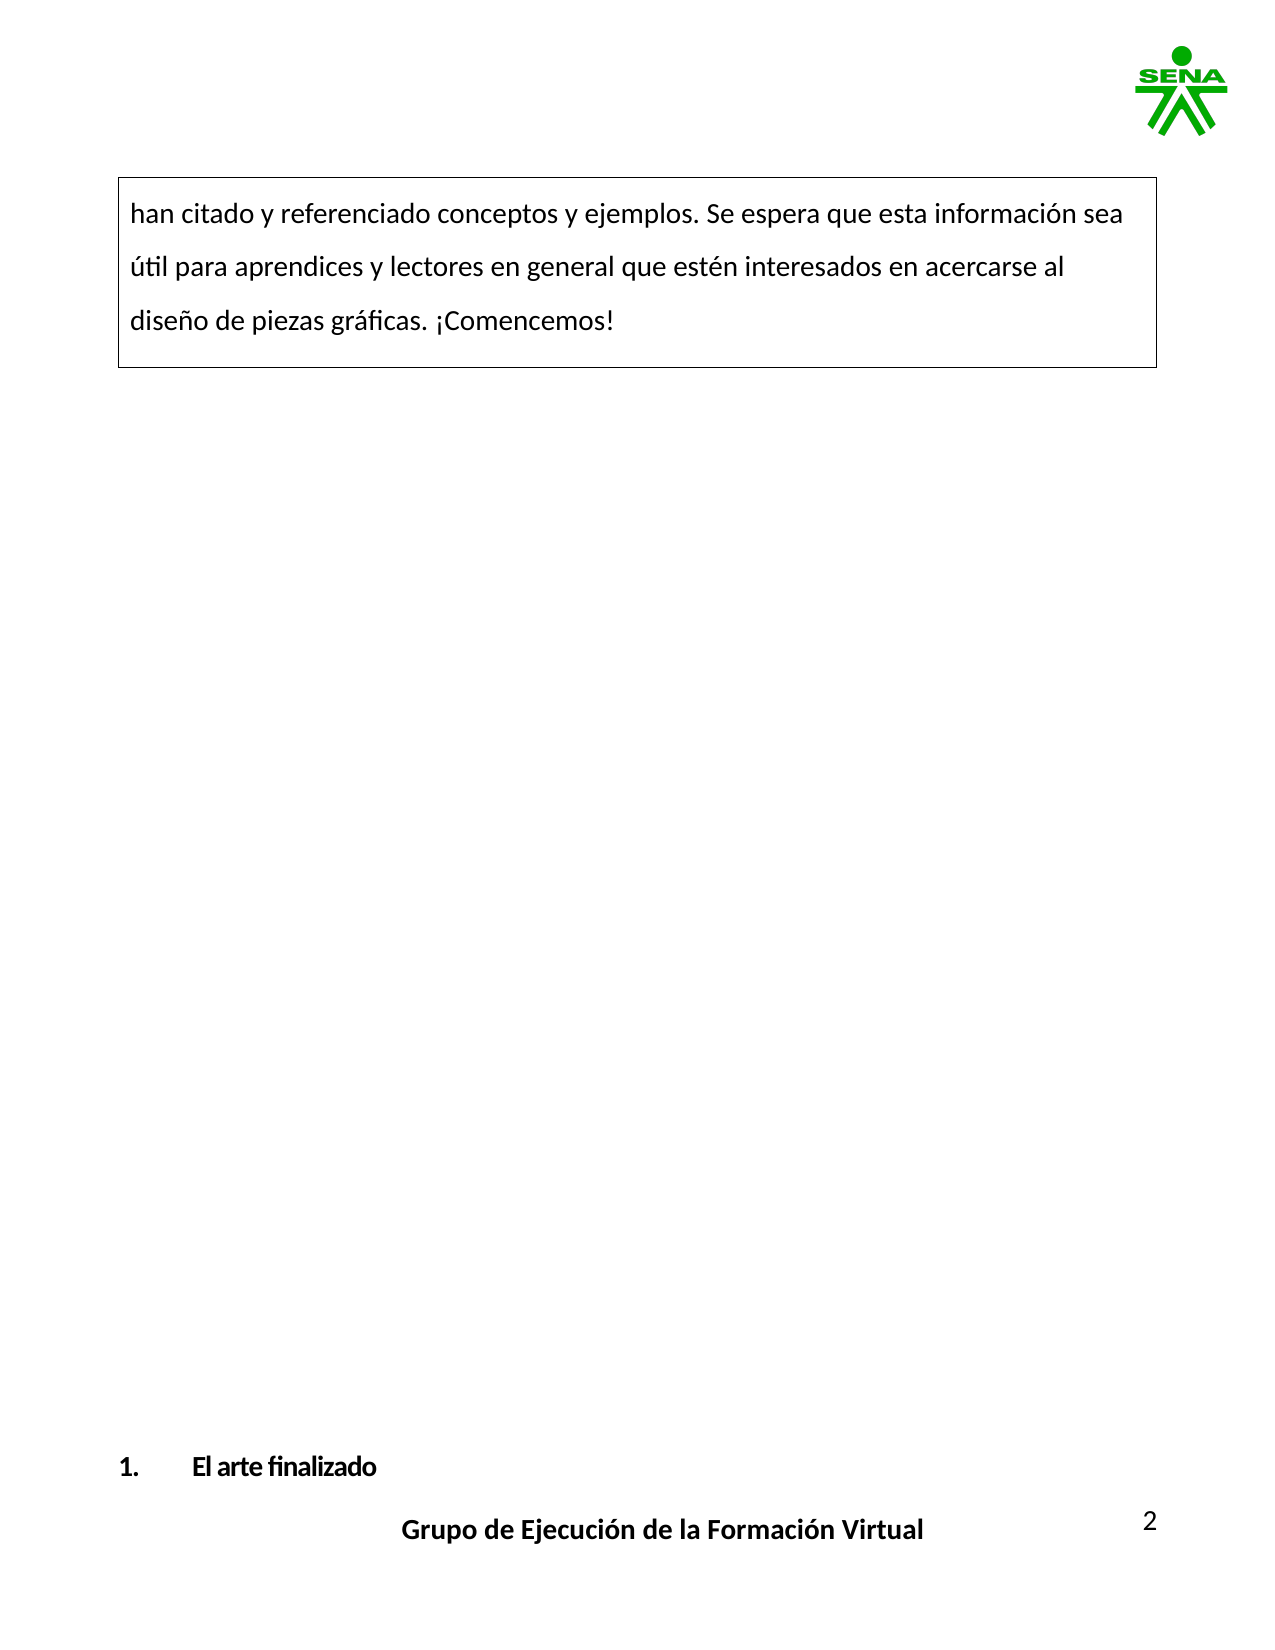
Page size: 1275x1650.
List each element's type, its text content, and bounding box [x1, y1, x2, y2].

subtitle El arte finalizado [118, 1448, 1157, 1484]
picture [1135, 46, 1228, 136]
